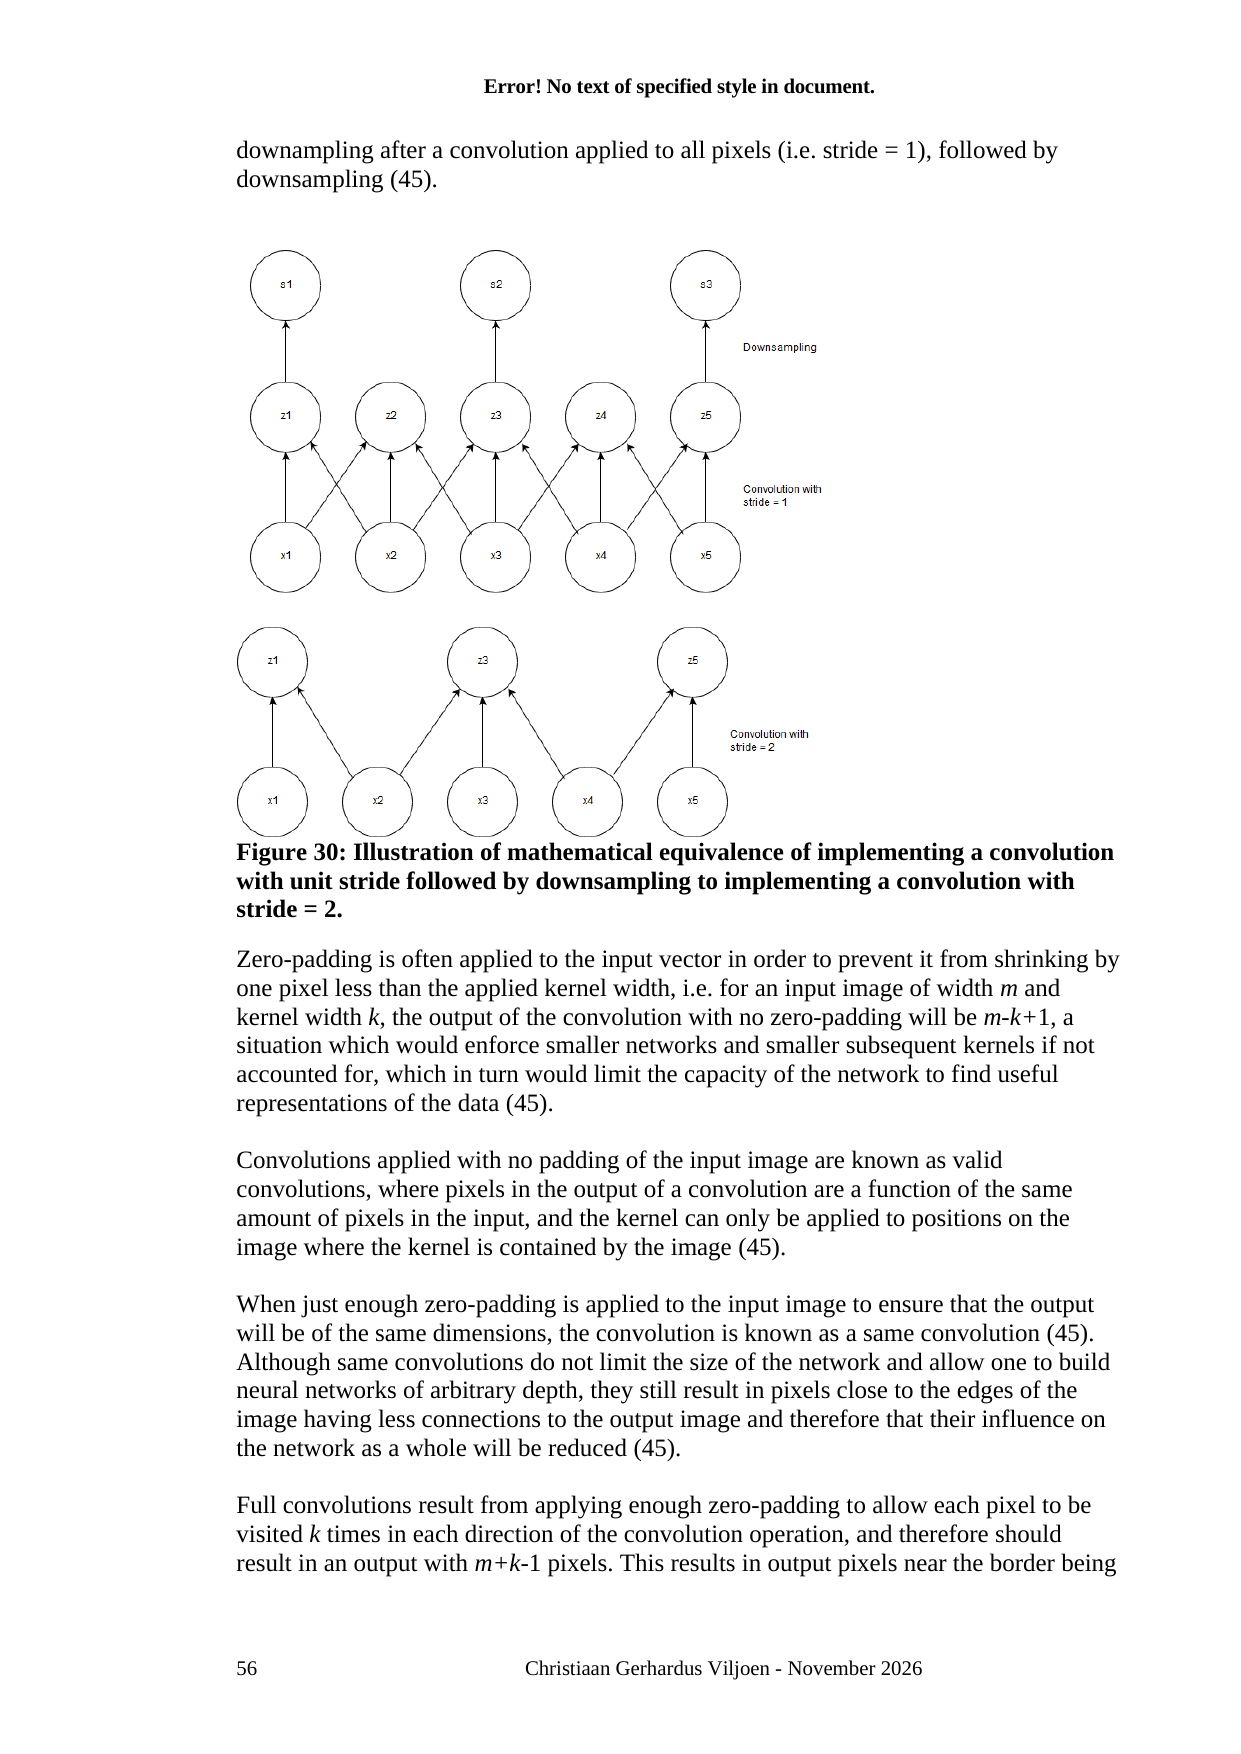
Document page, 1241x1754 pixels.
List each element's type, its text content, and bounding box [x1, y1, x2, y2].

picture [236, 250, 838, 837]
text Figure 30: Illustration of mathematical equivalence of implementing a convolution with unit stride followed by downsampling to implementing a convolution with stride = 2. [236, 837, 1122, 923]
text Convolutions applied with no padding of the input image are known as valid convolutions, where pixels in the output of a convolution are a function of the same amount of pixels in the input, and the kernel can only be applied to positions on the image where the kernel is contained by the image . [236, 1145, 1122, 1260]
text Zero-padding is often applied to the input vector in order to prevent it from shrinking by one pixel less than the applied kernel width, i.e. for an input image of width m and kernel width k, the output of the convolution with no zero-padding will be m-k+1, a situation which would enforce smaller networks and smaller subsequent kernels if not accounted for, which in turn would limit the capacity of the network to find useful representations of the data . [236, 944, 1122, 1117]
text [236, 1490, 1122, 1577]
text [236, 135, 1122, 193]
text When just enough zero-padding is applied to the input image to ensure that the output will be of the same dimensions, the convolution is known as a same convolution . Although same convolutions do not limit the size of the network and allow one to build neural networks of arbitrary depth, they still result in pixels close to the edges of the image having less connections to the output image and therefore that their influence on the network as a whole will be reduced . [236, 1289, 1122, 1462]
